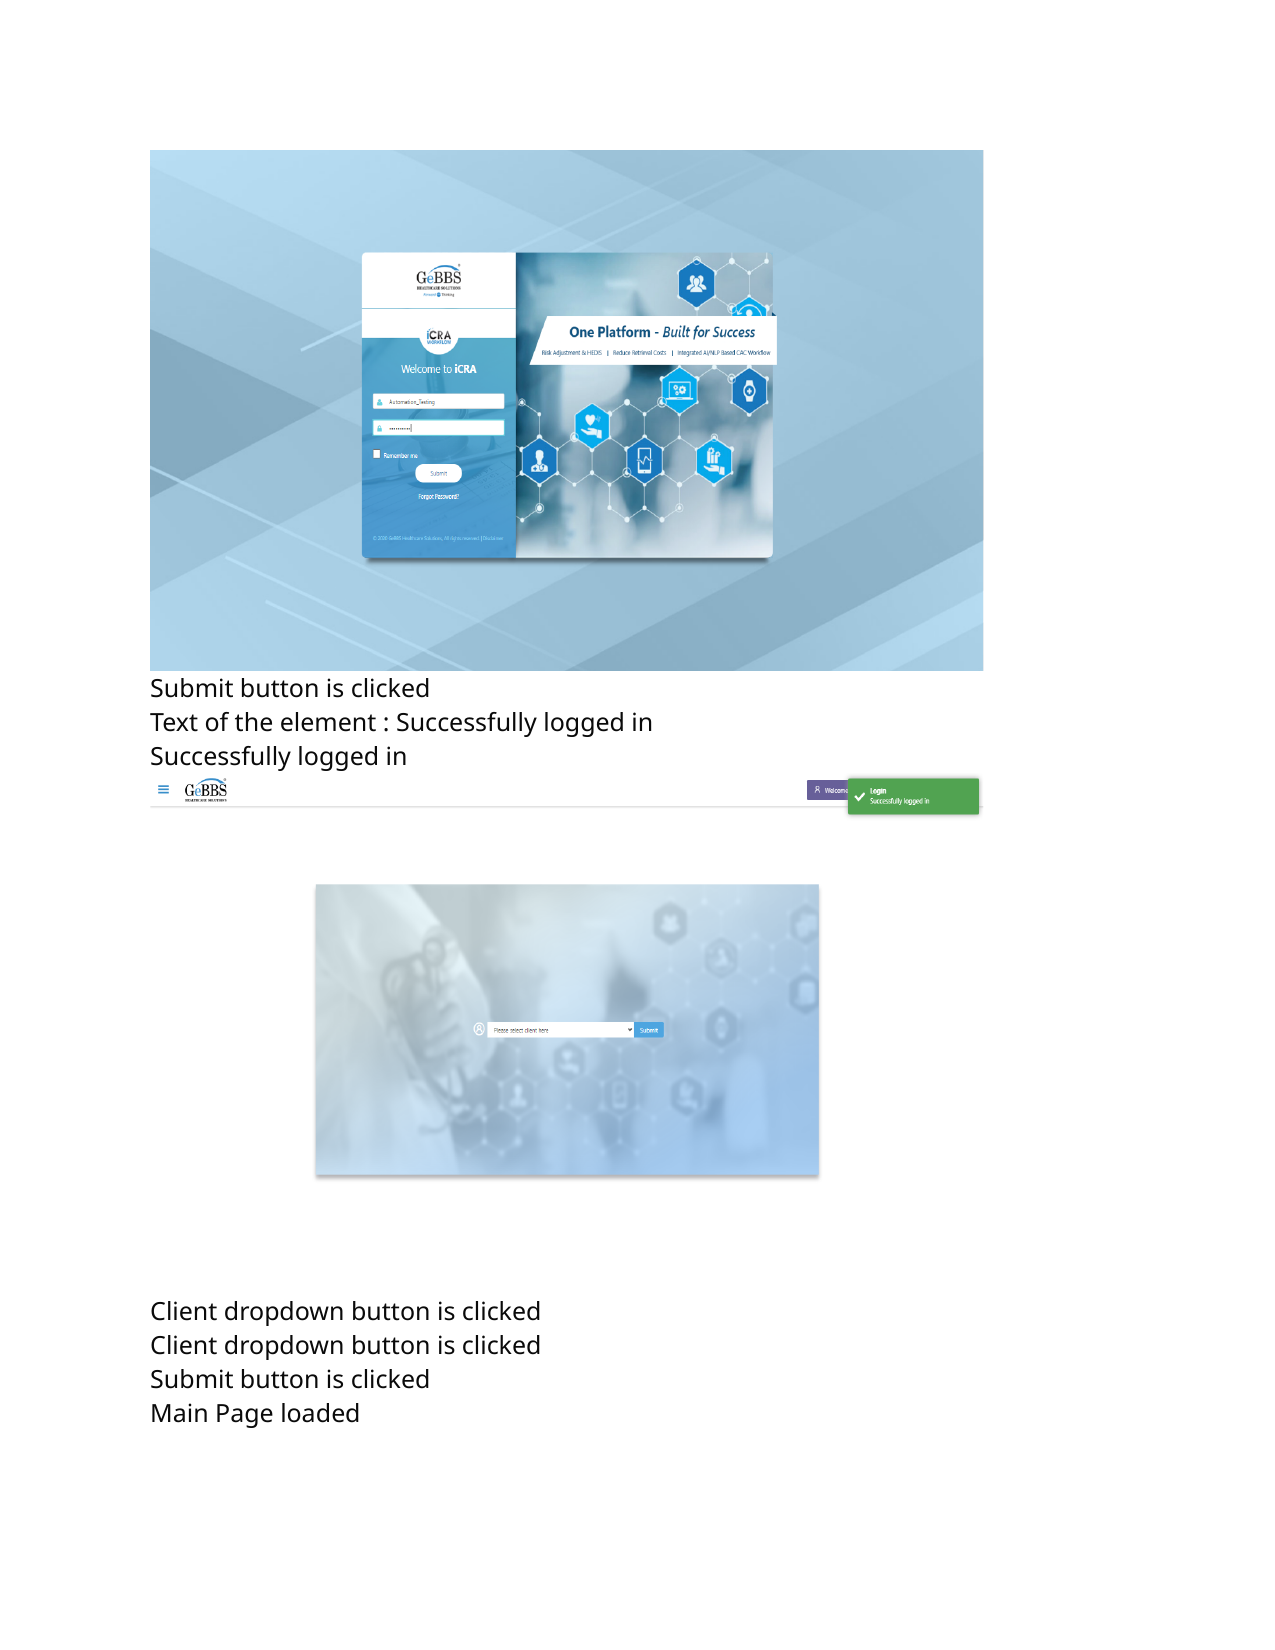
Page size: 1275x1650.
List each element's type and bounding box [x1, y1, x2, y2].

picture [150, 773, 984, 1294]
text [150, 150, 1125, 1430]
picture [150, 150, 984, 671]
